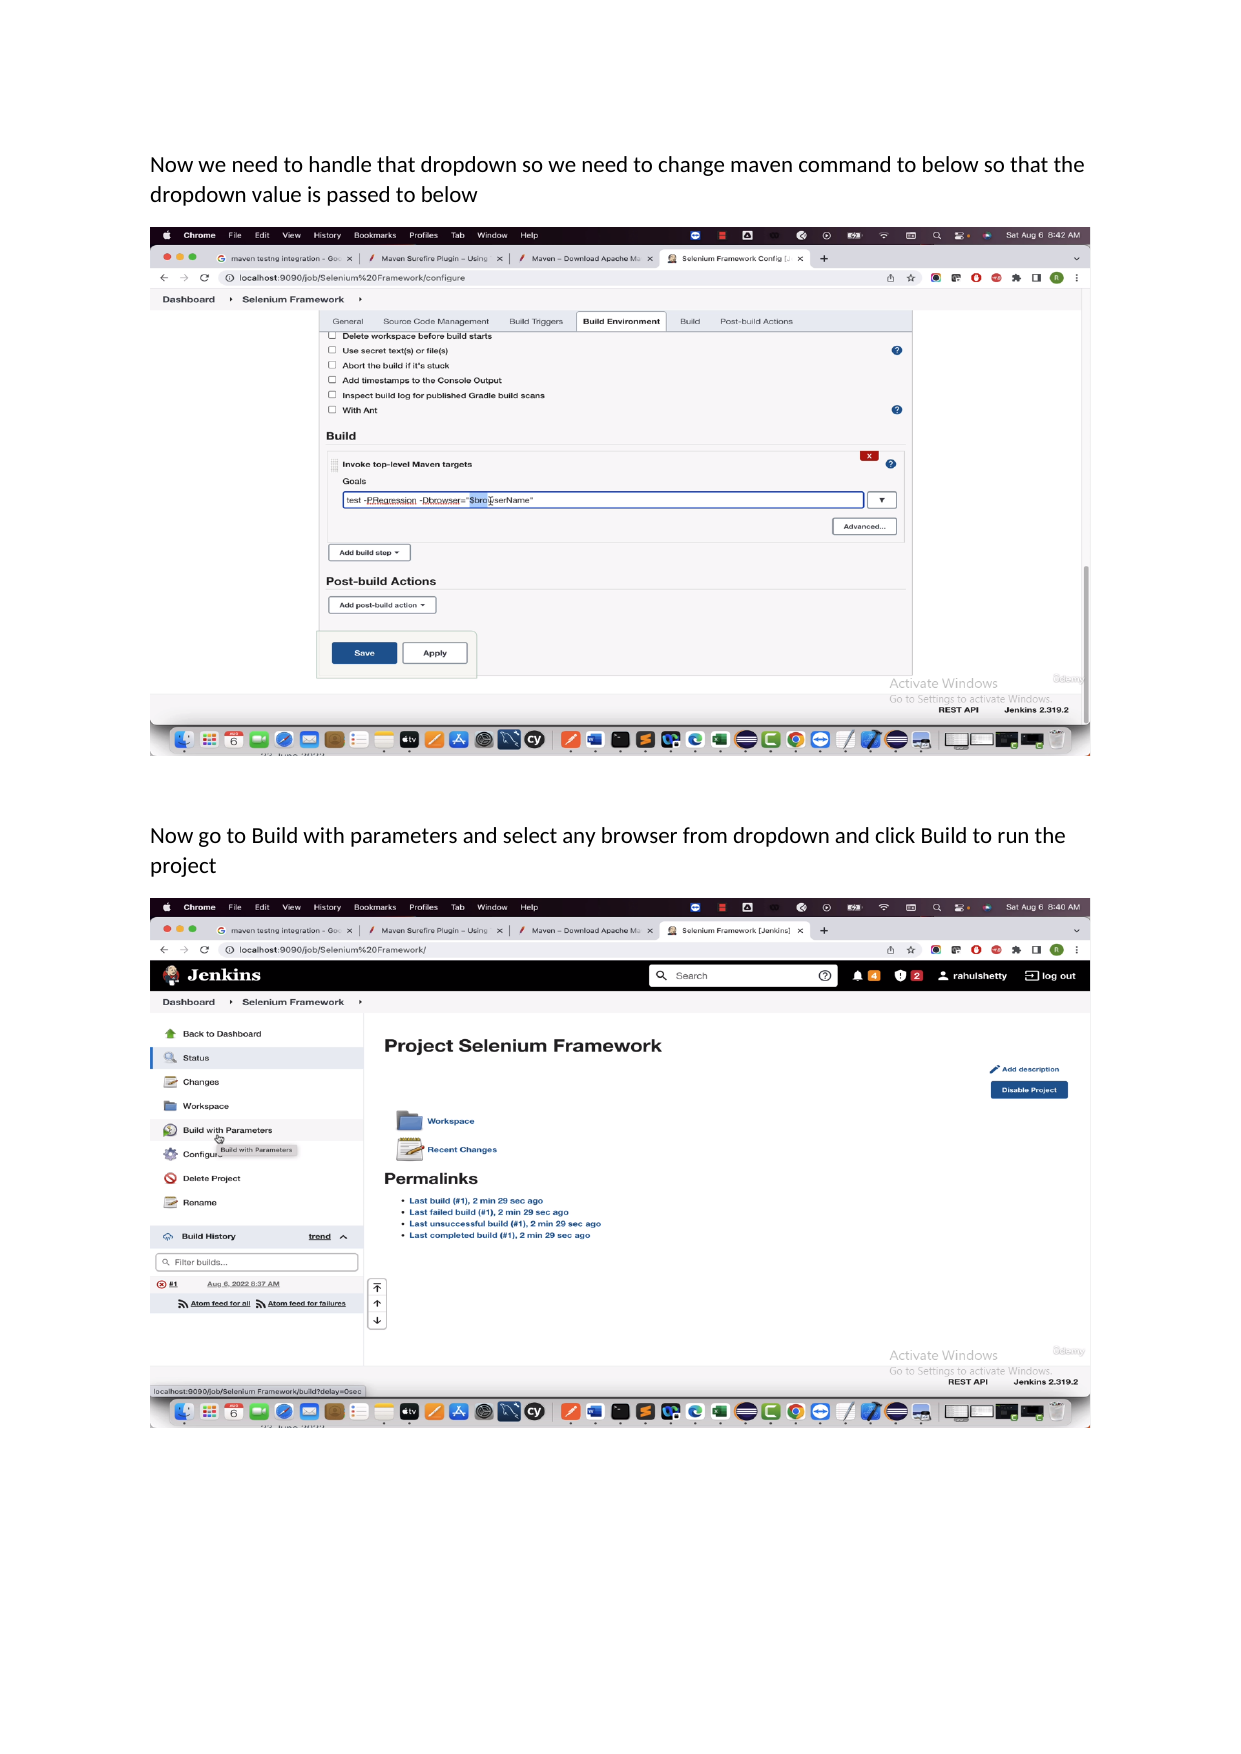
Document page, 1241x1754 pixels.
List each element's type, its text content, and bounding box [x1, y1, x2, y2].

picture [150, 227, 1091, 756]
picture [150, 898, 1091, 1428]
text Now go to Build with parameters and select any browser from dropdown and click Build to run the project [150, 821, 1090, 880]
text Now we need to handle that dropdown so we need to change maven command to below so that the dropdown value is passed to below [150, 150, 1090, 208]
